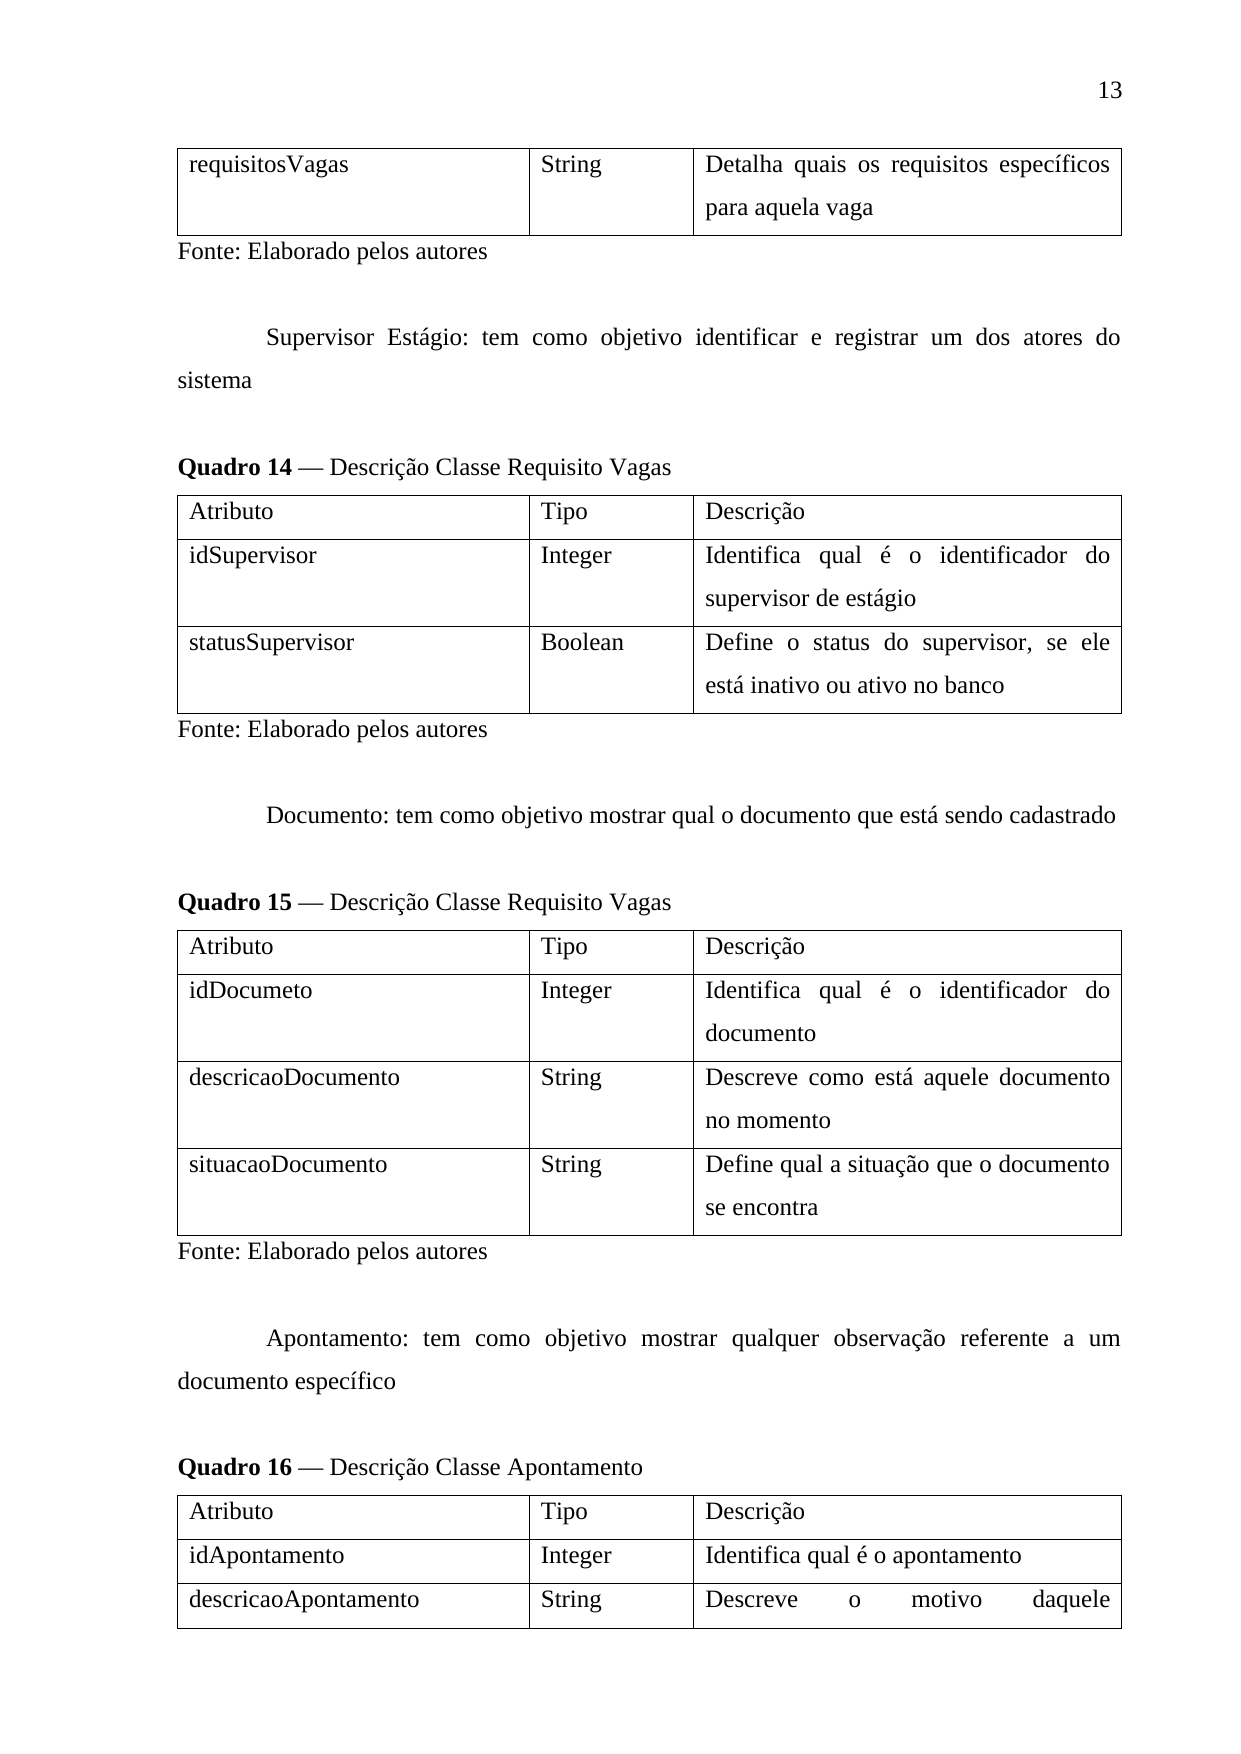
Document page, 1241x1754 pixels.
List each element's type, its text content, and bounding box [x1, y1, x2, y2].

table_cell idDocumeto [178, 975, 529, 1061]
table_cell Integer [530, 1540, 693, 1583]
table_header Atributo [178, 931, 529, 974]
table_cell idApontamento [178, 1540, 529, 1583]
table_header Descrição [694, 496, 1121, 539]
text Fonte: Elaborado pelos autores [177, 1236, 1122, 1265]
text Quadro 16 — Descrição Classe Apontamento [177, 1452, 1122, 1481]
table_cell Identifica qual é o identificador do supervisor de estágio [694, 540, 1121, 626]
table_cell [694, 1584, 1121, 1627]
table_cell statusSupervisor [178, 627, 529, 713]
table_cell String [530, 149, 693, 235]
table_cell Identifica qual é o apontamento [694, 1540, 1121, 1583]
text Fonte: Elaborado pelos autores [177, 236, 1122, 265]
table_cell situacaoDocumento [178, 1149, 529, 1235]
table_cell Detalha quais os requisitos específicos para aquela vaga [694, 149, 1121, 235]
table_header Descrição [694, 1496, 1121, 1539]
table_cell String [530, 1584, 693, 1627]
table_header Tipo [530, 931, 693, 974]
table_cell Integer [530, 540, 693, 626]
table_cell requisitosVagas [178, 149, 529, 235]
table_header Tipo [530, 496, 693, 539]
table_cell Descreve como está aquele documento no momento [694, 1062, 1121, 1148]
text Quadro 14 — Descrição Classe Requisito Vagas [177, 452, 1122, 480]
table_header Descrição [694, 931, 1121, 974]
table_header Atributo [178, 1496, 529, 1539]
table_cell Define o status do supervisor, se ele está inativo ou ativo no banco [694, 627, 1121, 713]
table_cell idSupervisor [178, 540, 529, 626]
table_header Atributo [178, 496, 529, 539]
table_header Tipo [530, 1496, 693, 1539]
table_cell Identifica qual é o identificador do documento [694, 975, 1121, 1061]
table_cell String [530, 1149, 693, 1235]
table_cell String [530, 1062, 693, 1148]
text Fonte: Elaborado pelos autores [177, 714, 1122, 743]
table_cell Integer [530, 975, 693, 1061]
text Quadro 15 — Descrição Classe Requisito Vagas [177, 887, 1122, 915]
table_cell Define qual a situação que o documento se encontra [694, 1149, 1121, 1235]
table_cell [178, 1584, 529, 1627]
text Apontamento: tem como objetivo mostrar qualquer observação referente a um documento específico [177, 1323, 1122, 1394]
table_cell Boolean [530, 627, 693, 713]
table_cell descricaoDocumento [178, 1062, 529, 1148]
text Supervisor Estágio: tem como objetivo identificar e registrar um dos atores do sistema [177, 322, 1122, 394]
text Documento: tem como objetivo mostrar qual o documento que está sendo cadastrado [177, 800, 1122, 829]
